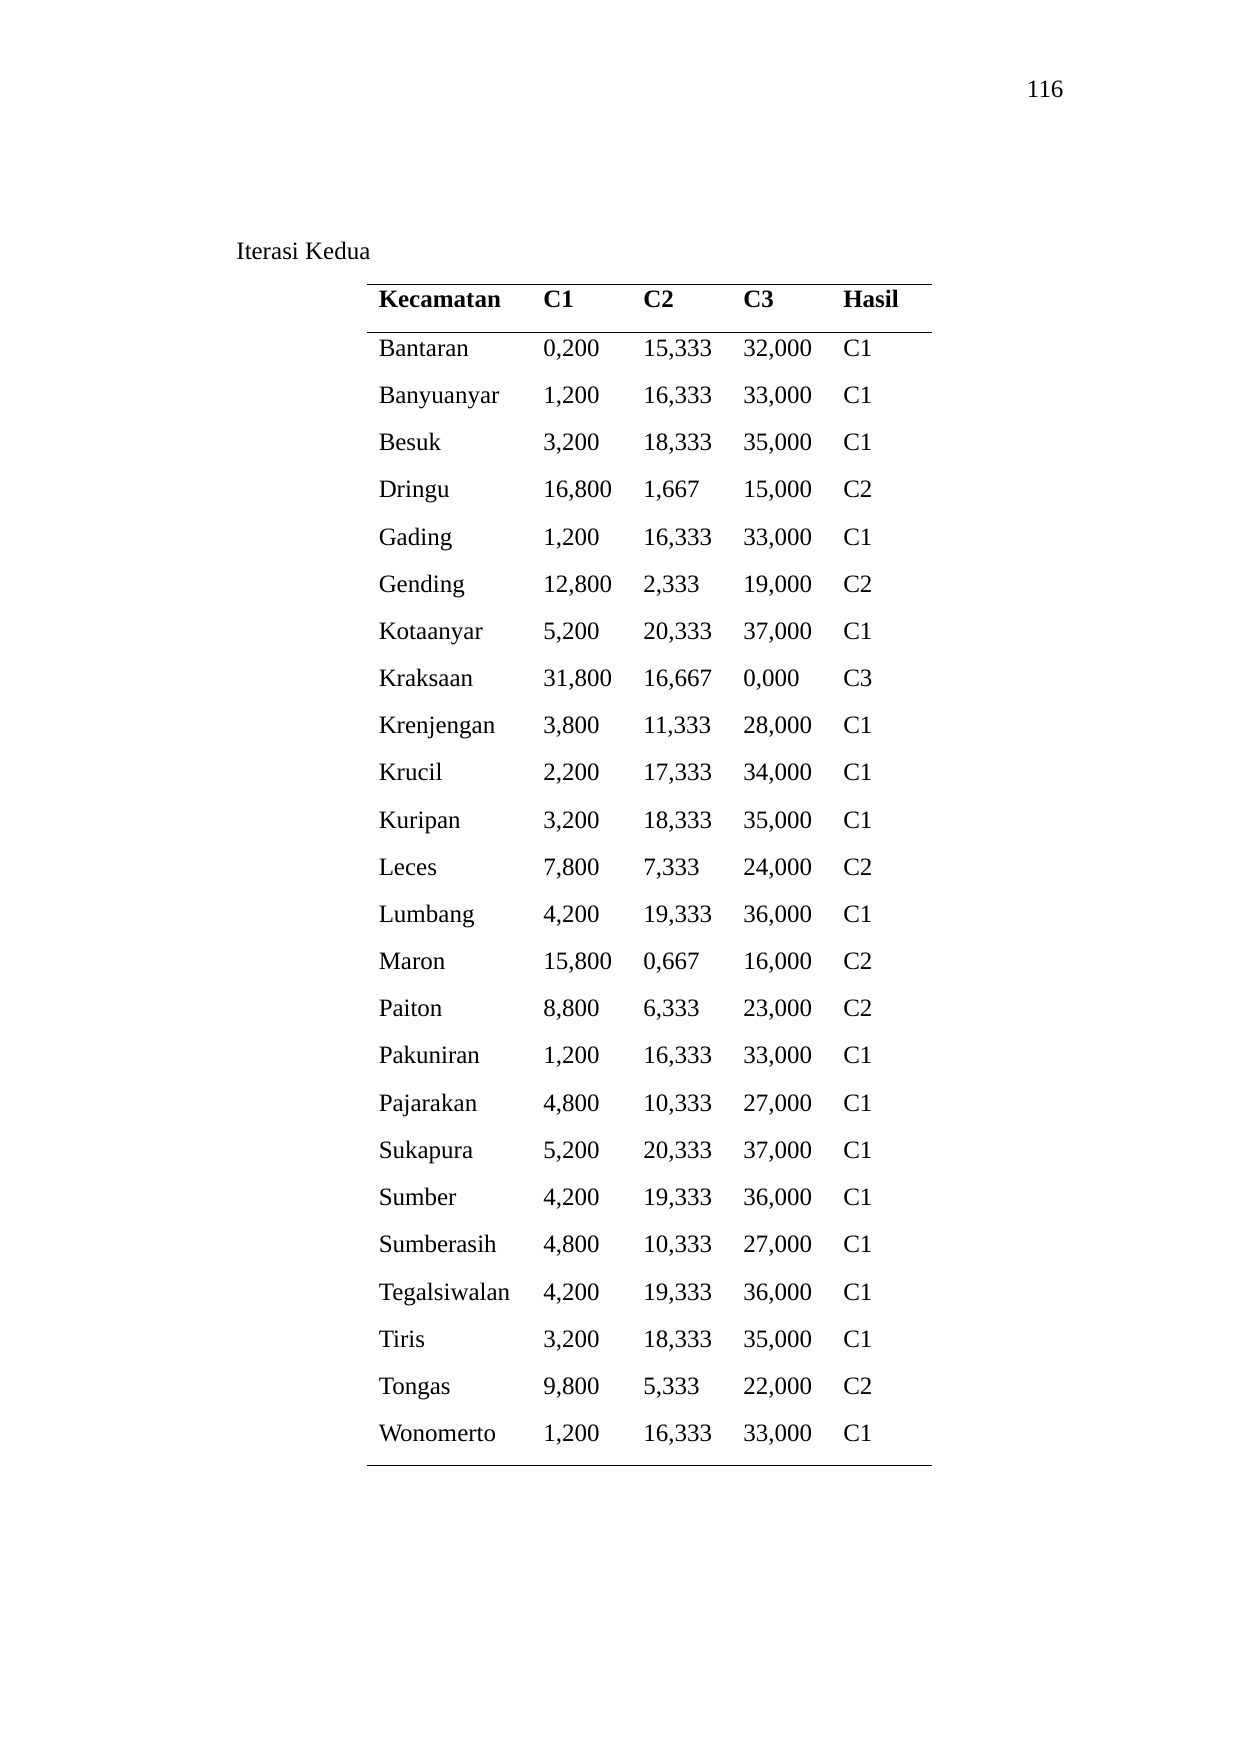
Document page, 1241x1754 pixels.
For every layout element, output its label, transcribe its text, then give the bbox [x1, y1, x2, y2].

text Iterasi Kedua [236, 236, 1063, 265]
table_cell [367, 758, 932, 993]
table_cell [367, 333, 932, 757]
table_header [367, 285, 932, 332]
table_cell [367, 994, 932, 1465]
